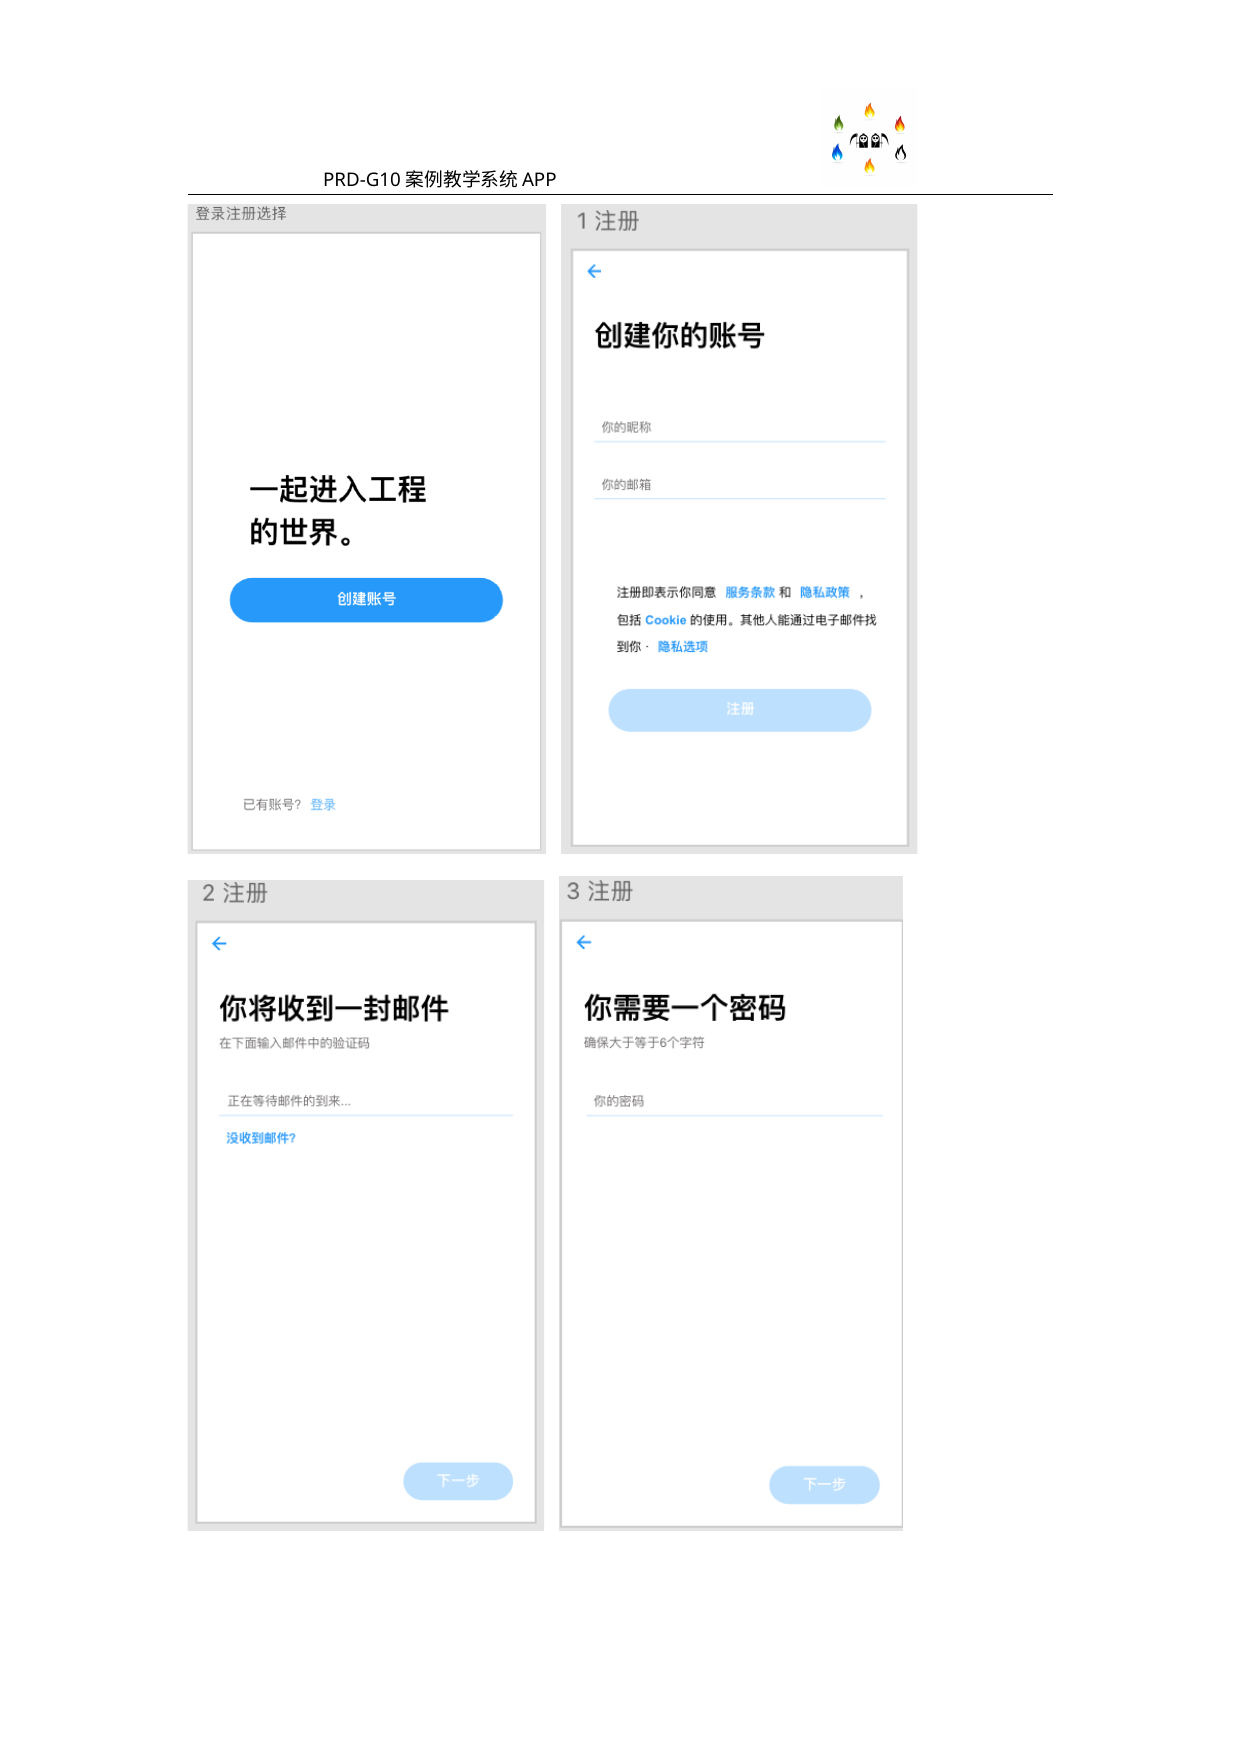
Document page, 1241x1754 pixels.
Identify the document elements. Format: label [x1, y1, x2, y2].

picture [187, 204, 547, 854]
picture [820, 88, 918, 187]
picture [559, 876, 903, 1531]
picture [561, 204, 918, 854]
picture [187, 880, 545, 1531]
